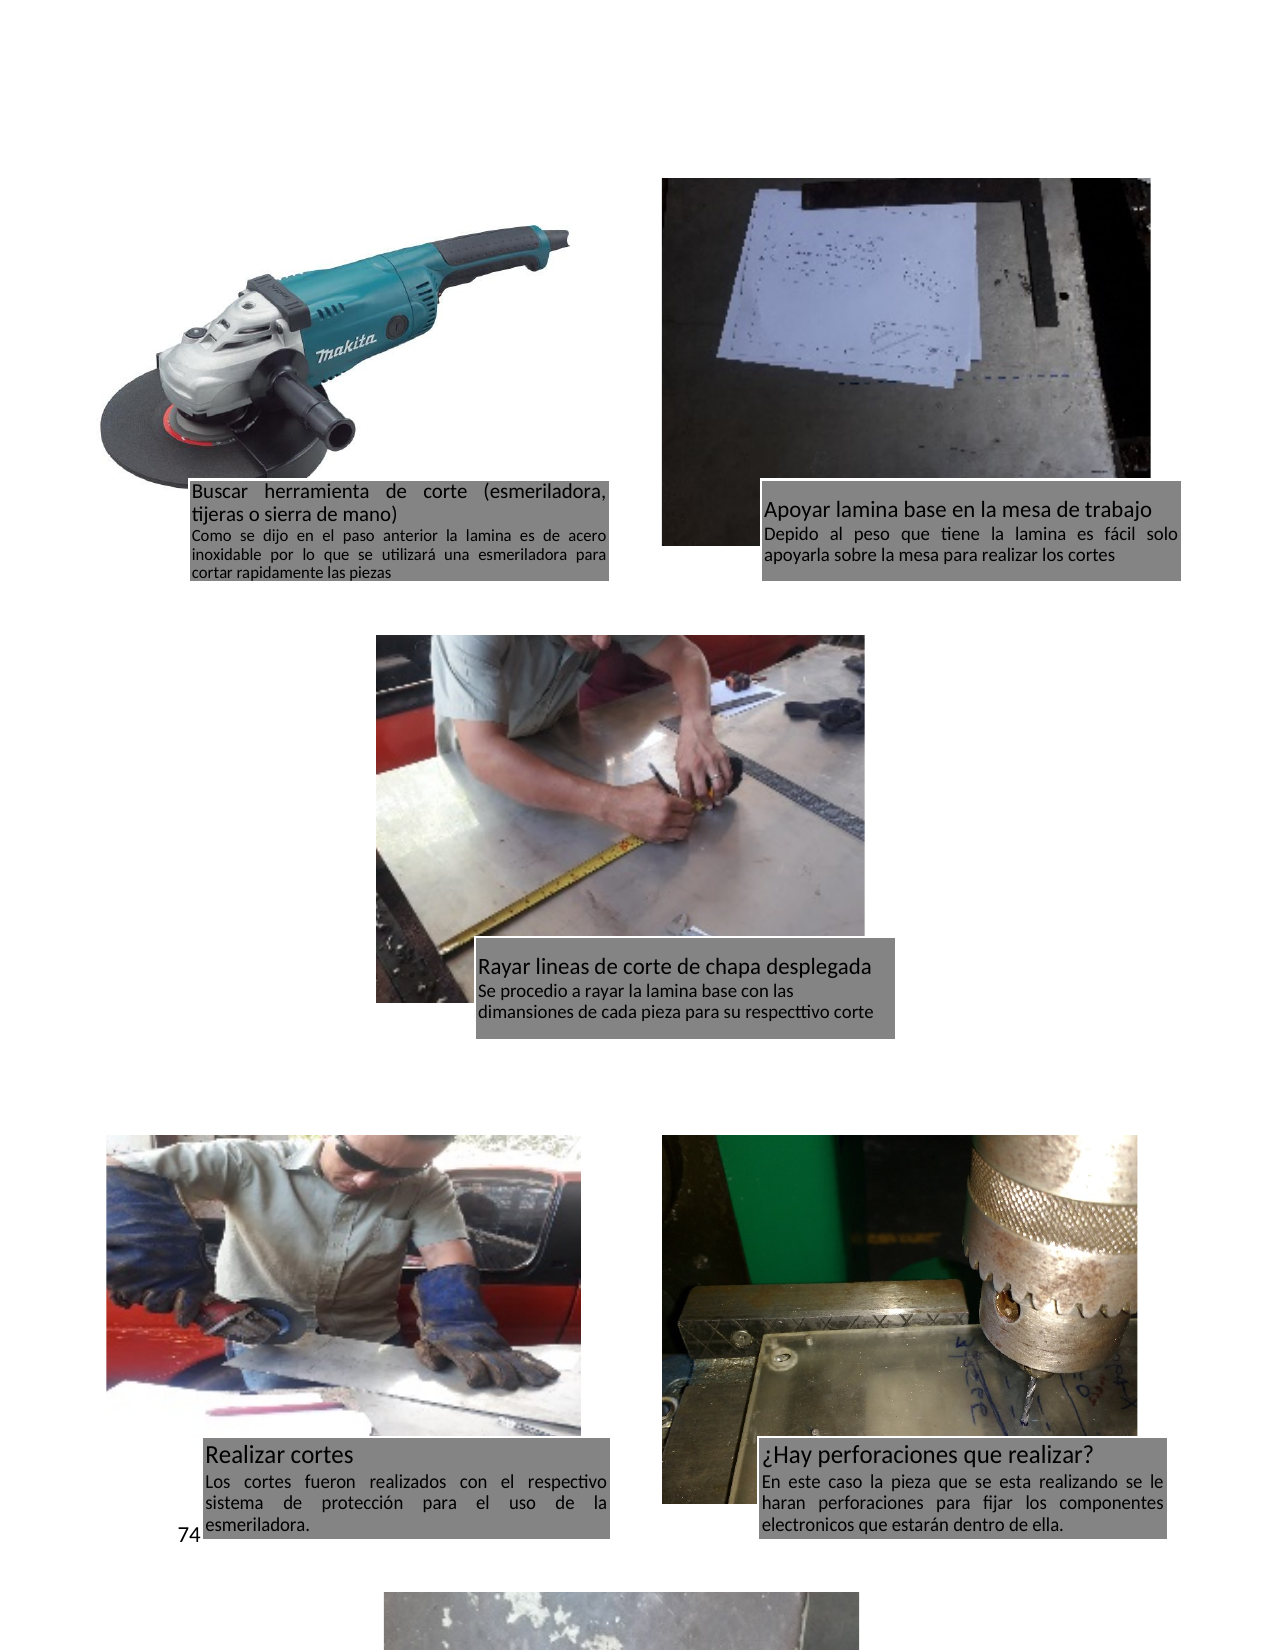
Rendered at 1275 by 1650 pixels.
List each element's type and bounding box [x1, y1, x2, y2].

picture [90, 178, 579, 546]
picture [661, 178, 1151, 546]
picture [383, 1592, 860, 1650]
picture [106, 1135, 581, 1504]
picture [662, 1135, 1138, 1504]
picture [376, 635, 865, 1003]
